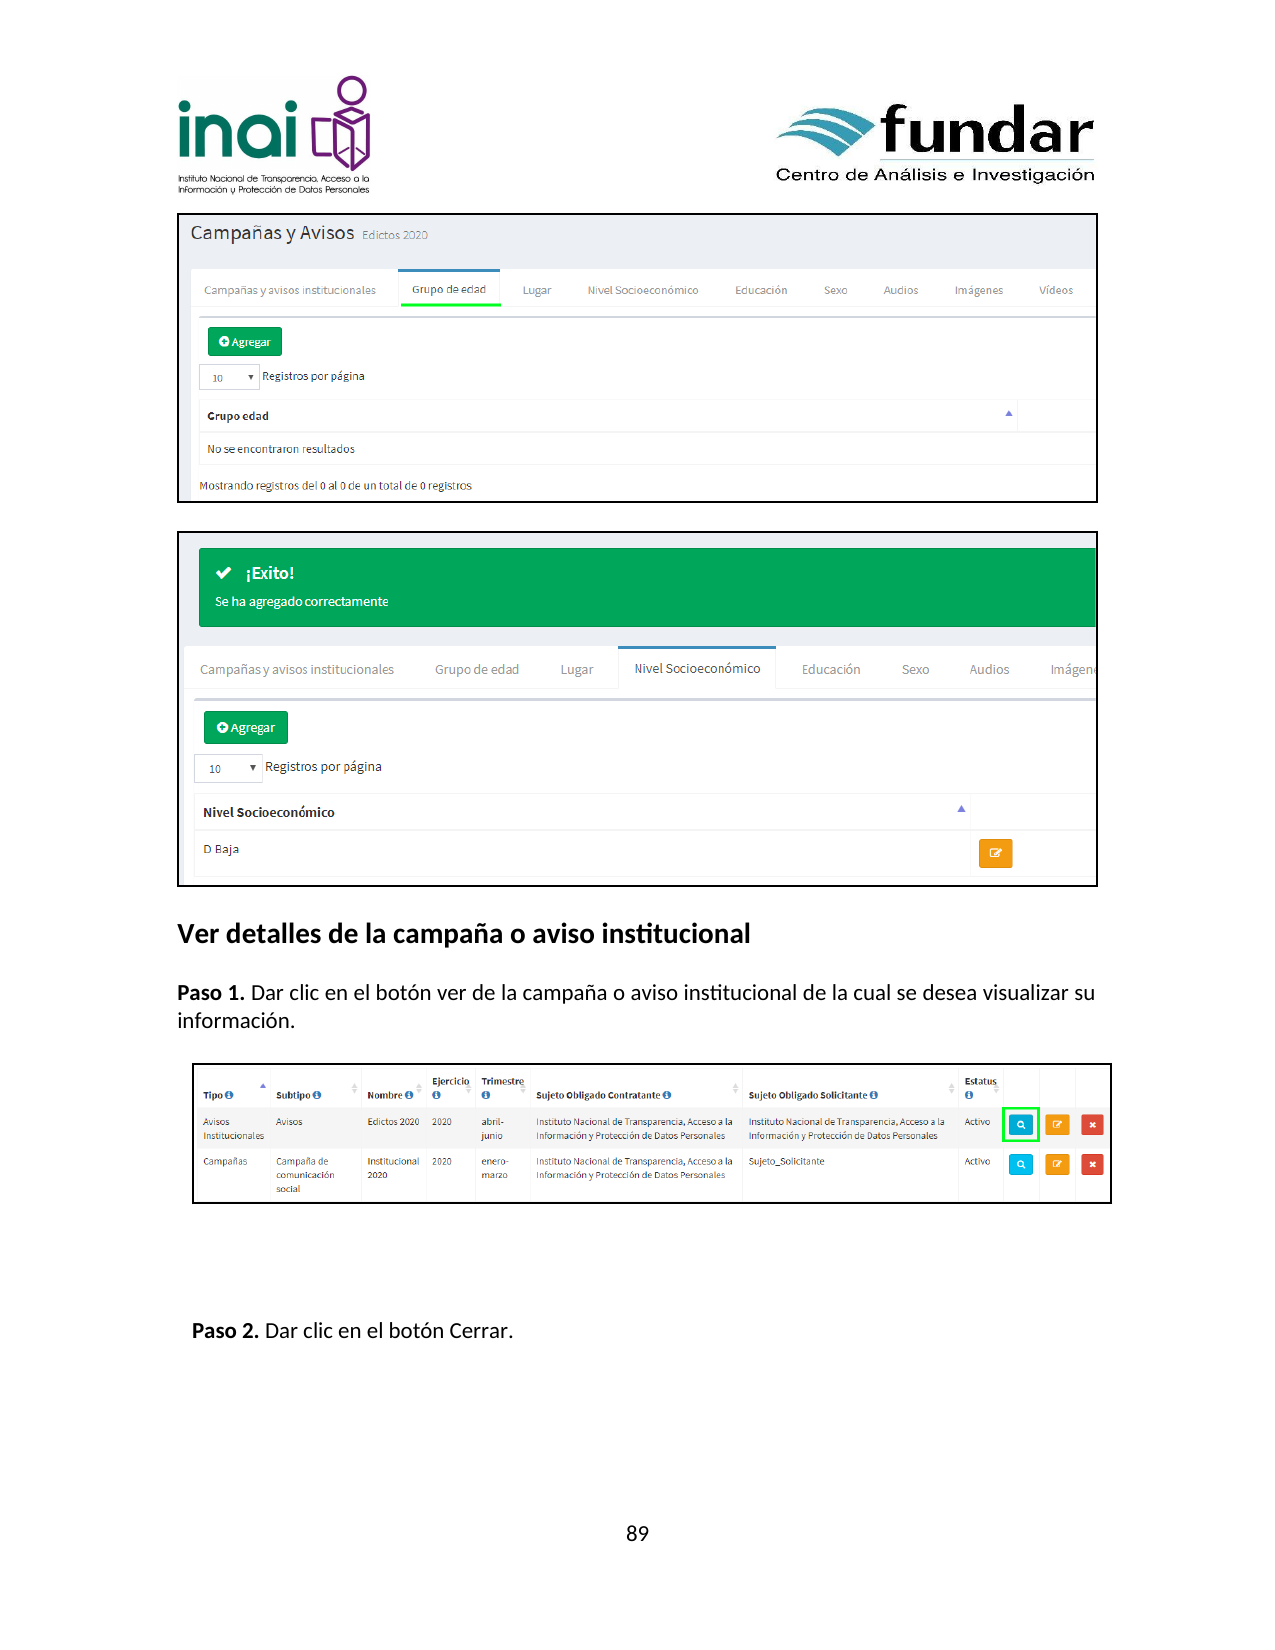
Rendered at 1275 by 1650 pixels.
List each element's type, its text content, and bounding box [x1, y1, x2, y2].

text Paso 1. Dar clic en el botón ver de la campaña o aviso institucional de la cual se desea visualizar su información. [177, 978, 1098, 1034]
picture [773, 100, 1099, 186]
picture [194, 1065, 1110, 1202]
picture [179, 533, 1096, 885]
picture [177, 75, 371, 195]
subtitle Ver detalles de la campaña o aviso institucional [177, 915, 1098, 951]
text Paso 2. Dar clic en el botón Cerrar. [192, 1316, 1098, 1344]
picture [179, 215, 1096, 501]
